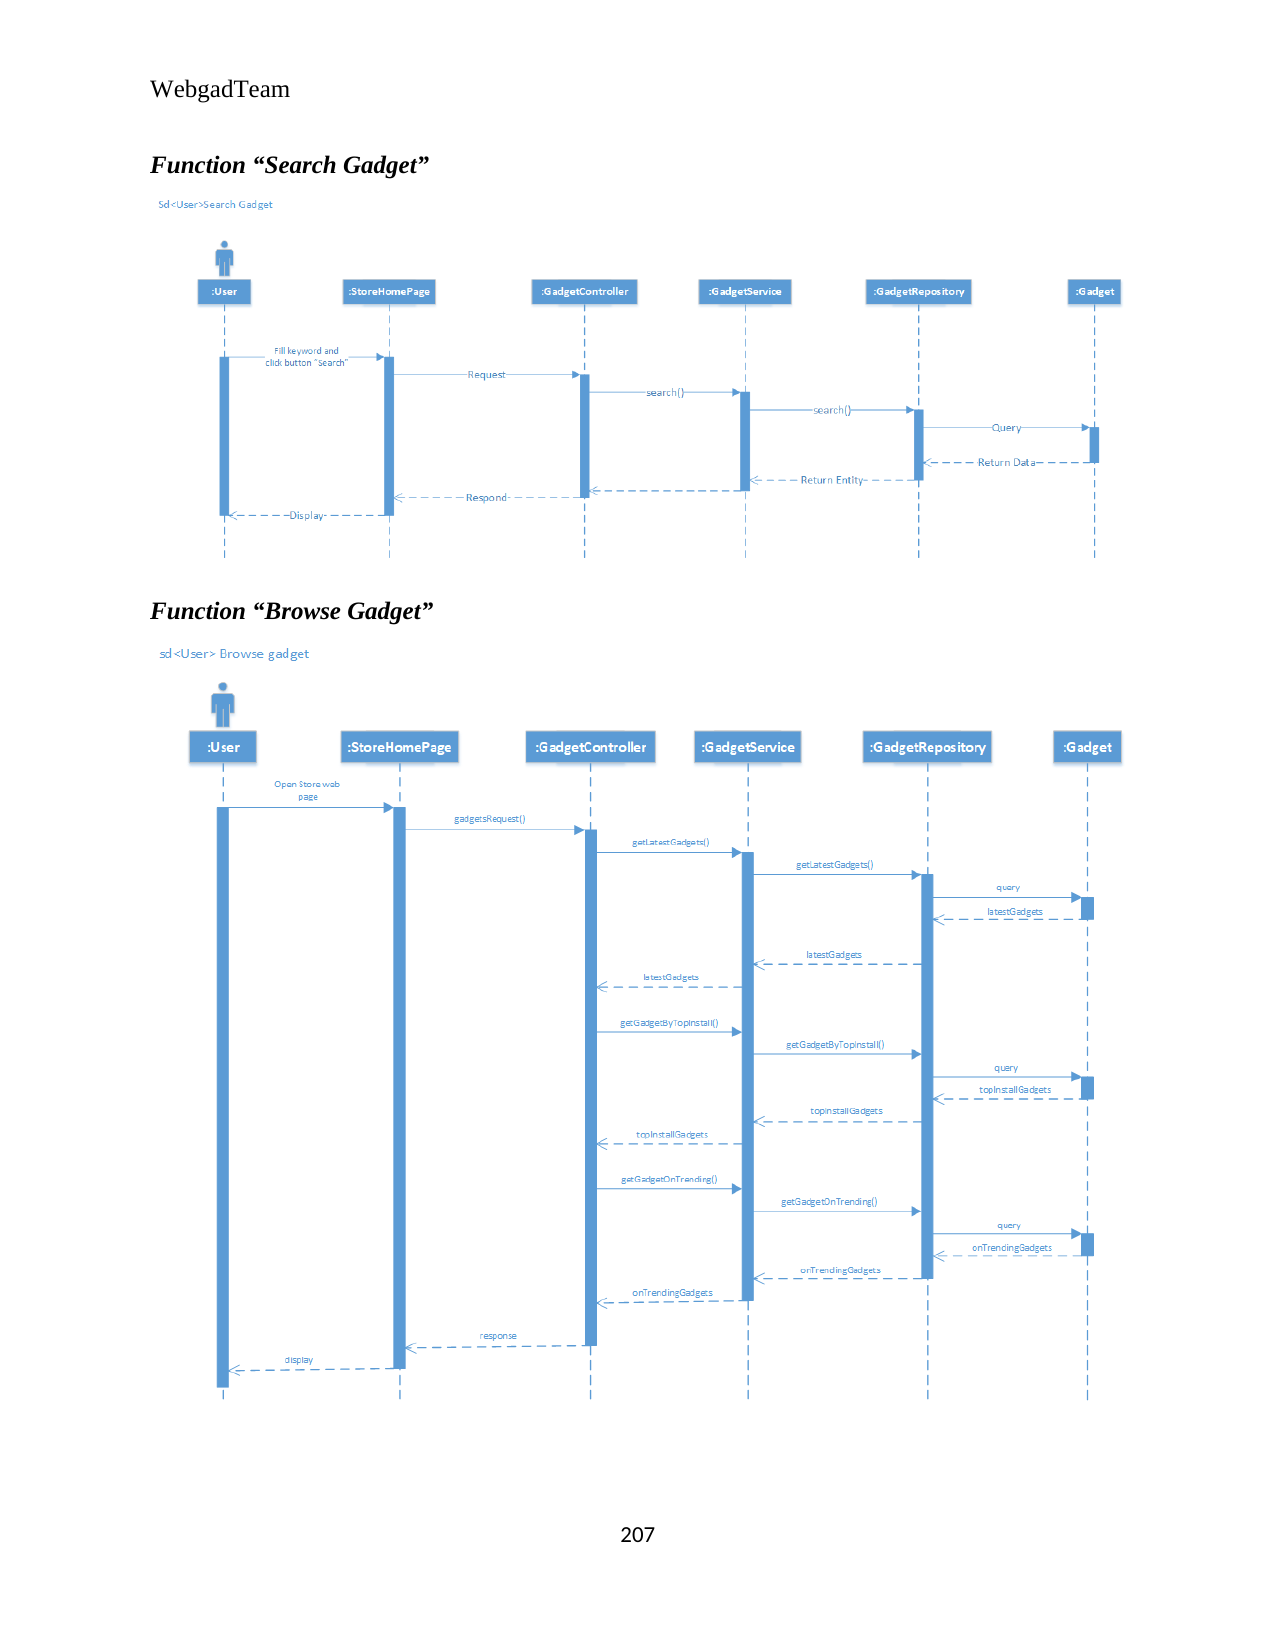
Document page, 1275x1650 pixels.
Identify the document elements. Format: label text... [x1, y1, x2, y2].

subtitle Function “Search Gadget” [150, 150, 1125, 179]
subtitle Function “Browse Gadget” [150, 596, 1125, 625]
picture [150, 639, 1125, 1402]
picture [150, 193, 1125, 562]
